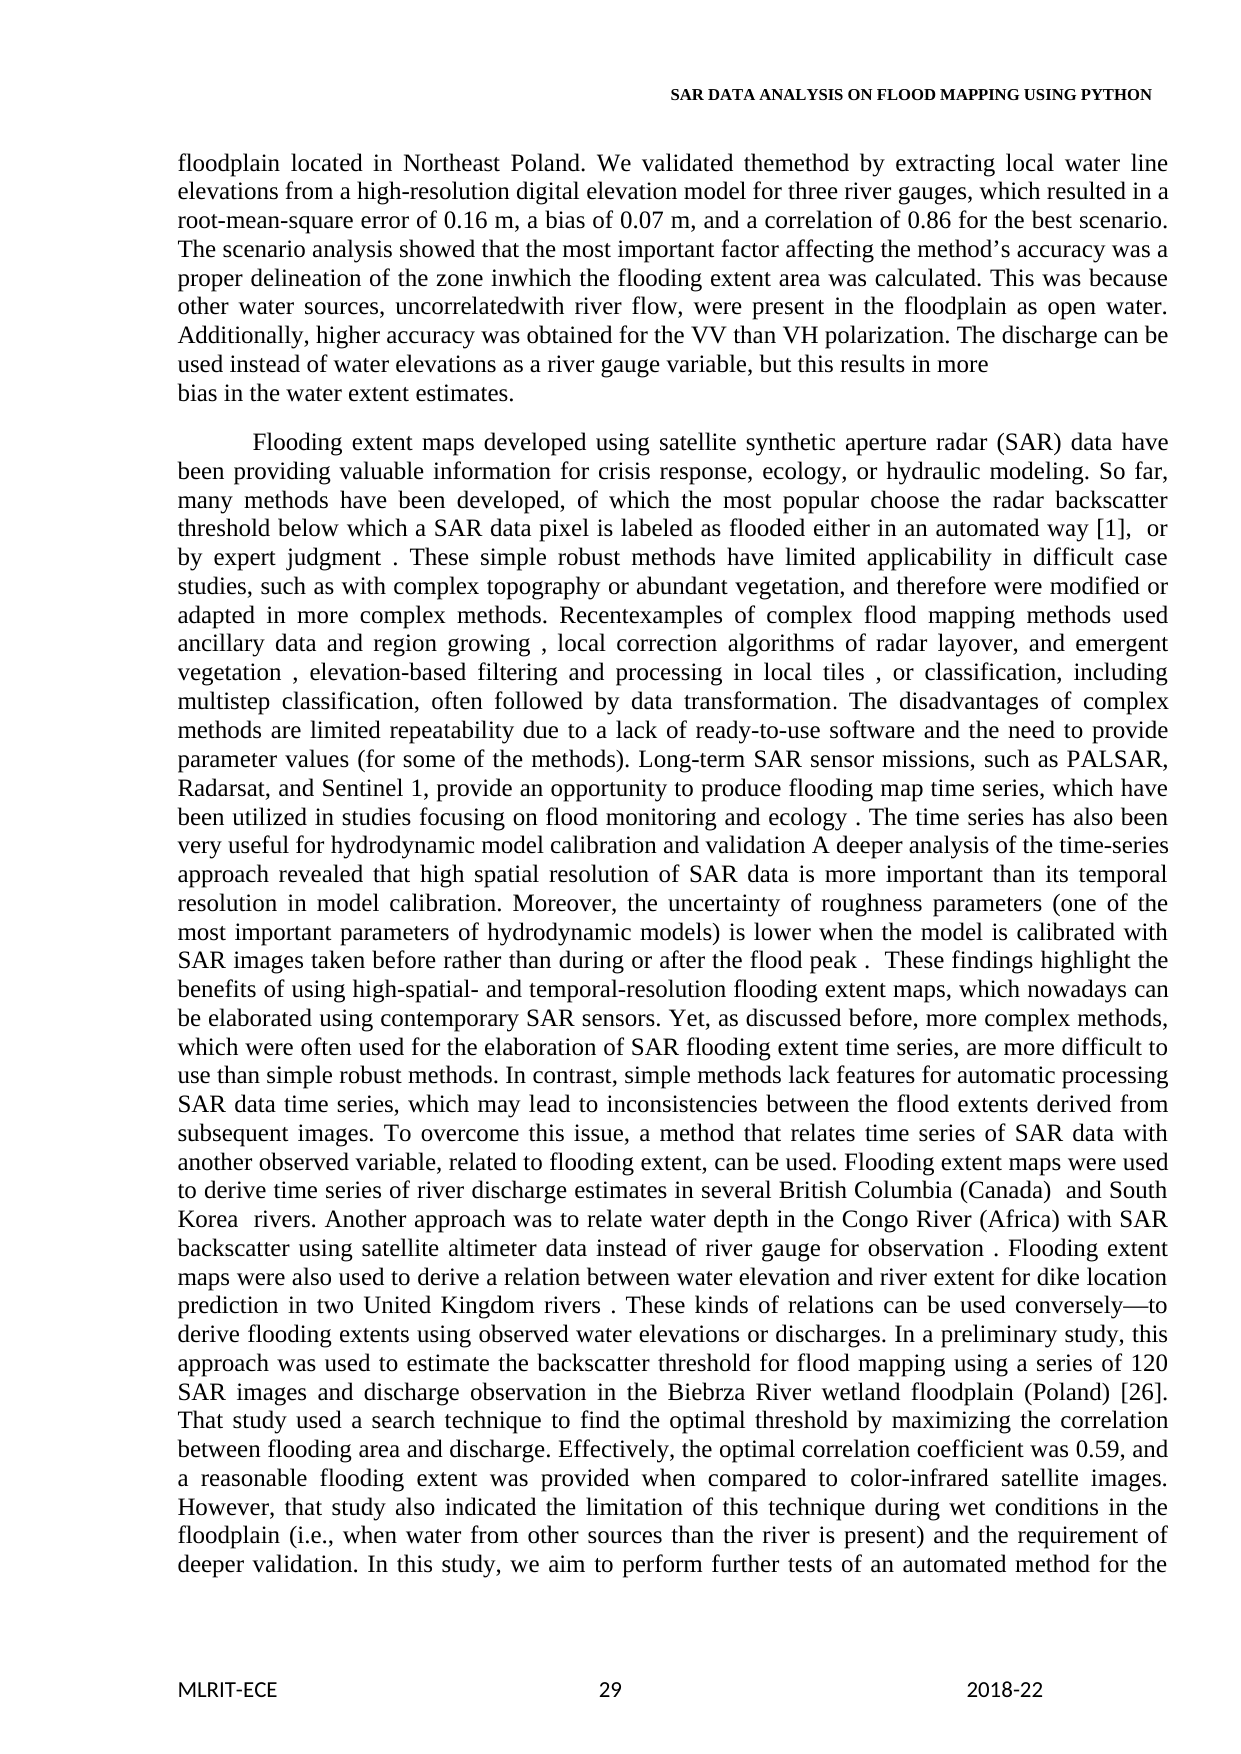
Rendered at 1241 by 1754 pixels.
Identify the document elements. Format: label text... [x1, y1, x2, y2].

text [177, 427, 1169, 1578]
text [177, 148, 1169, 378]
text bias in the water extent estimates. [177, 378, 1169, 406]
